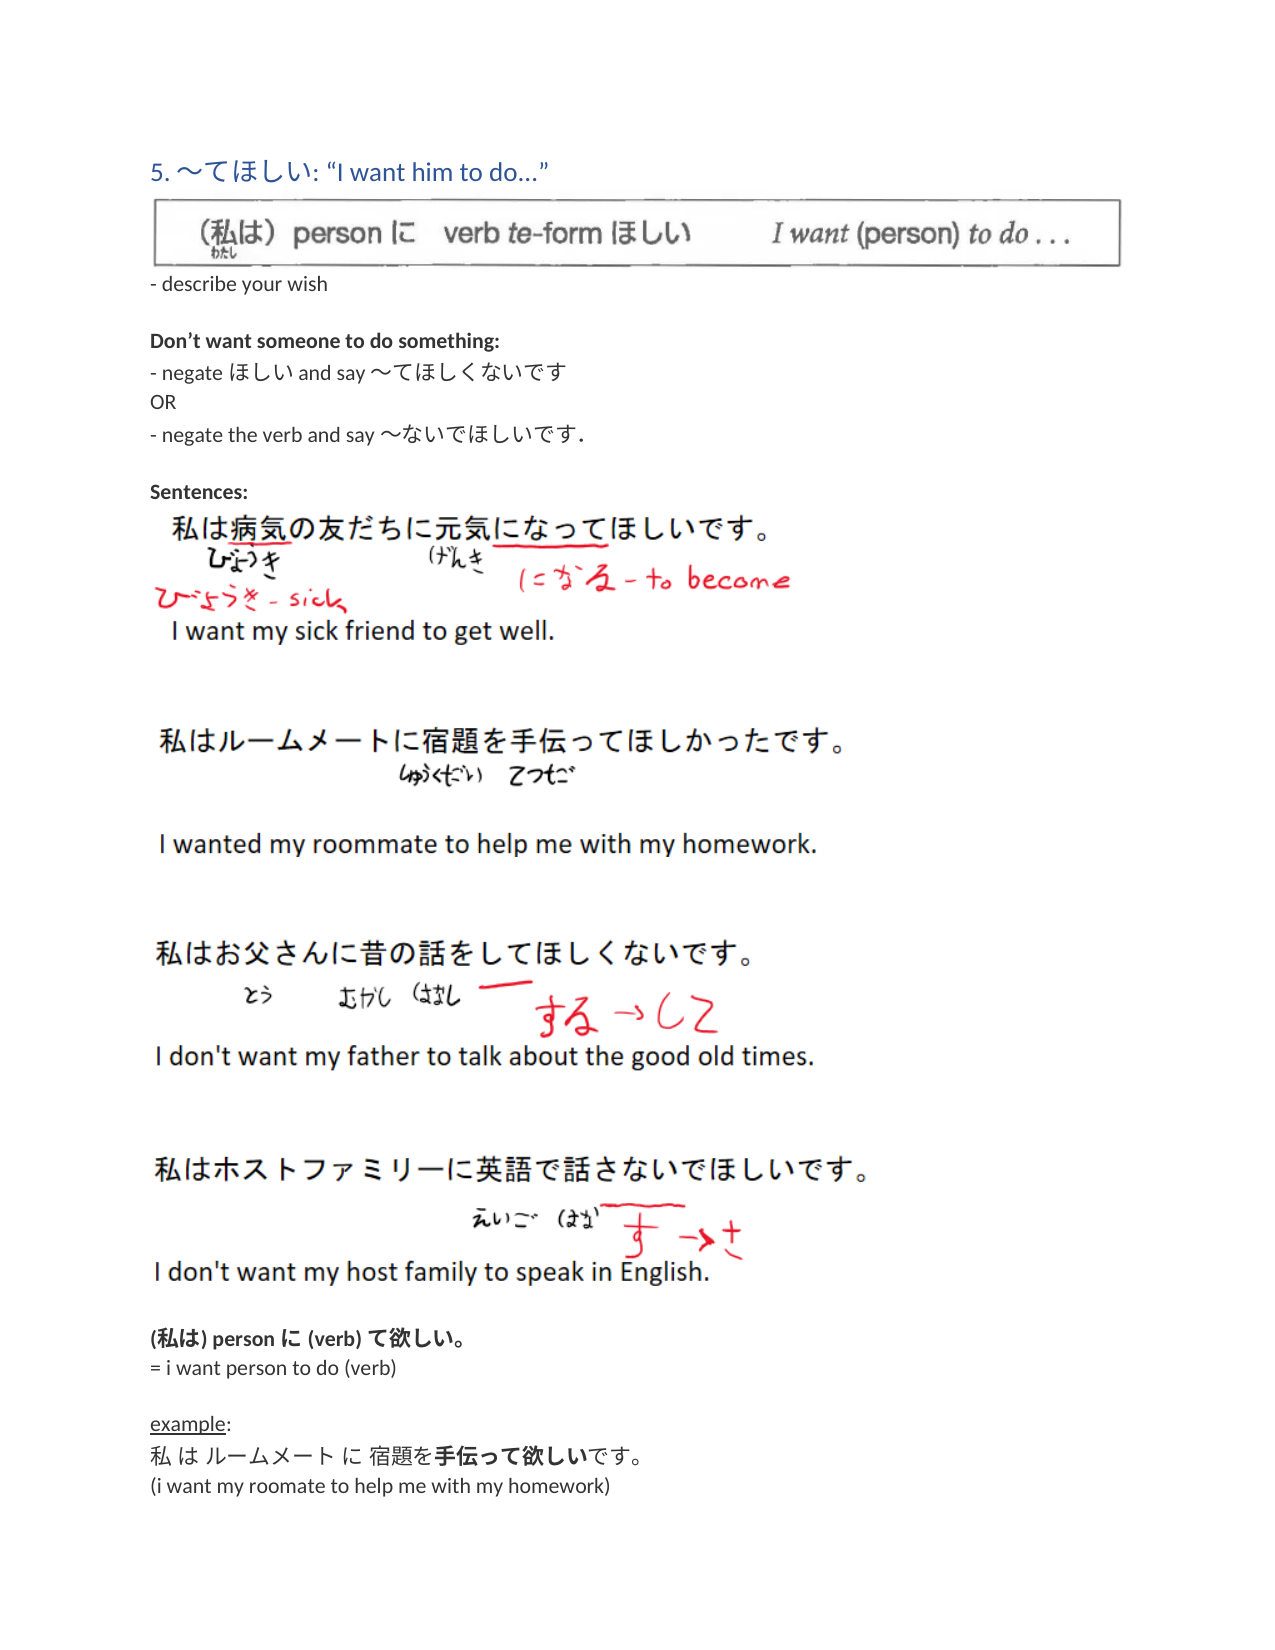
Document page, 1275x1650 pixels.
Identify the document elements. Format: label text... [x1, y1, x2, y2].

text - describe your wish [150, 270, 1125, 297]
text - negate the verb and say ～ないでほしいです． [150, 417, 1125, 448]
picture [150, 722, 847, 857]
picture [150, 1152, 873, 1291]
text OR [150, 388, 1125, 415]
text Don’t want someone to do something: [150, 327, 1125, 353]
text Sentences: [150, 478, 1125, 505]
text (i want my roomate to help me with my homework) [150, 1472, 1125, 1498]
text (私は) person に (verb) て欲しい。 [150, 1321, 1125, 1352]
text - negate ほしいand say ～てほしくないです [150, 355, 1125, 387]
picture [150, 927, 819, 1078]
text example: [150, 1410, 1125, 1437]
picture [150, 506, 794, 650]
picture [150, 190, 1125, 269]
text 私 は ルームメート に 宿題を手伝って欲しいです。 [150, 1439, 1125, 1470]
text = i want person to do (verb) [150, 1354, 1125, 1381]
subtitle 5. ～てほしい: “I want him to do...” [150, 149, 1125, 189]
